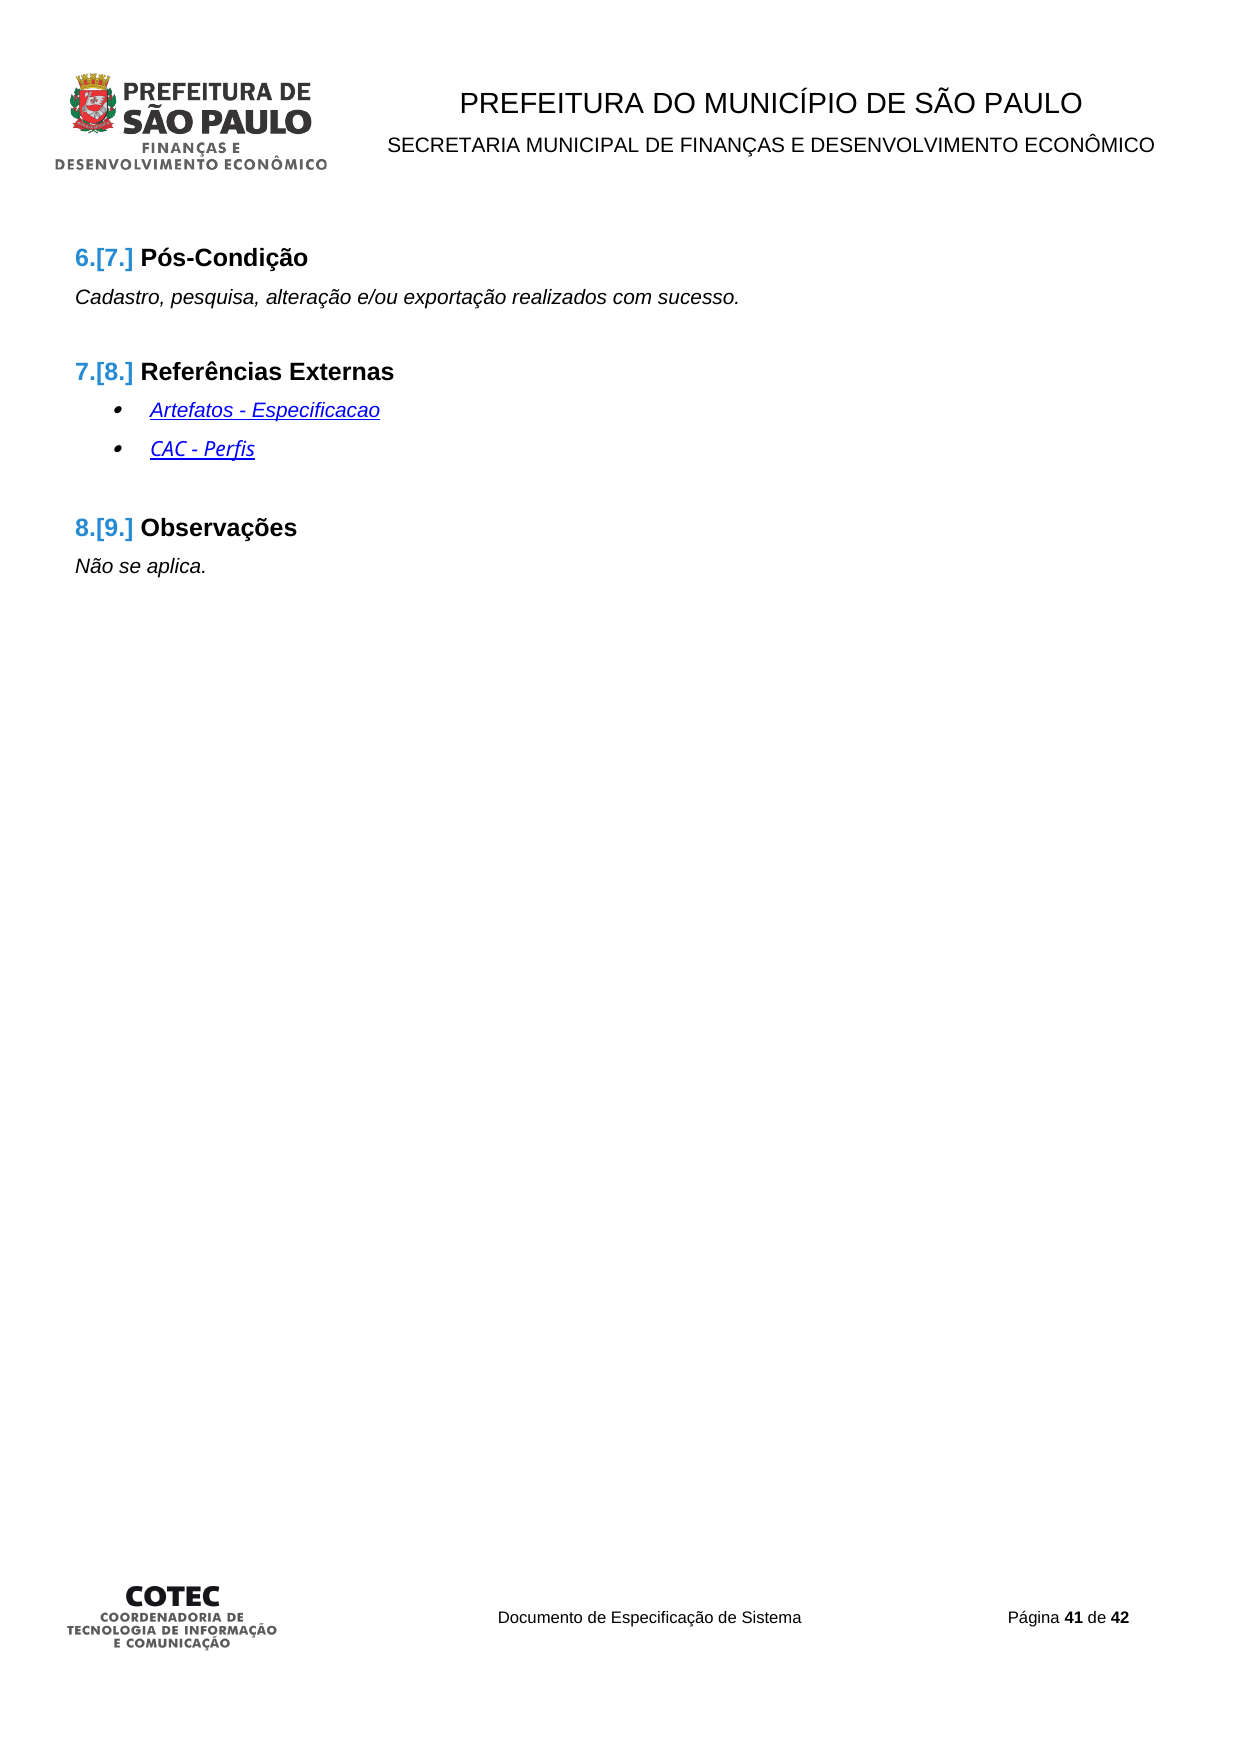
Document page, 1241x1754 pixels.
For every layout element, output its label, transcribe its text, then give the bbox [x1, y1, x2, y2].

list CAC - Perfis [112, 434, 1165, 463]
subtitle Observações [75, 513, 1165, 541]
text Não se aplica. [75, 554, 1165, 578]
list Artefatos - Especificacao [112, 398, 1165, 422]
text Cadastro, pesquisa, alteração e/ou exportação realizados com sucesso. [75, 284, 1165, 308]
subtitle Pós-Condição [75, 243, 1165, 272]
picture [62, 1583, 283, 1652]
picture [55, 73, 327, 170]
subtitle Referências Externas [75, 357, 1165, 386]
